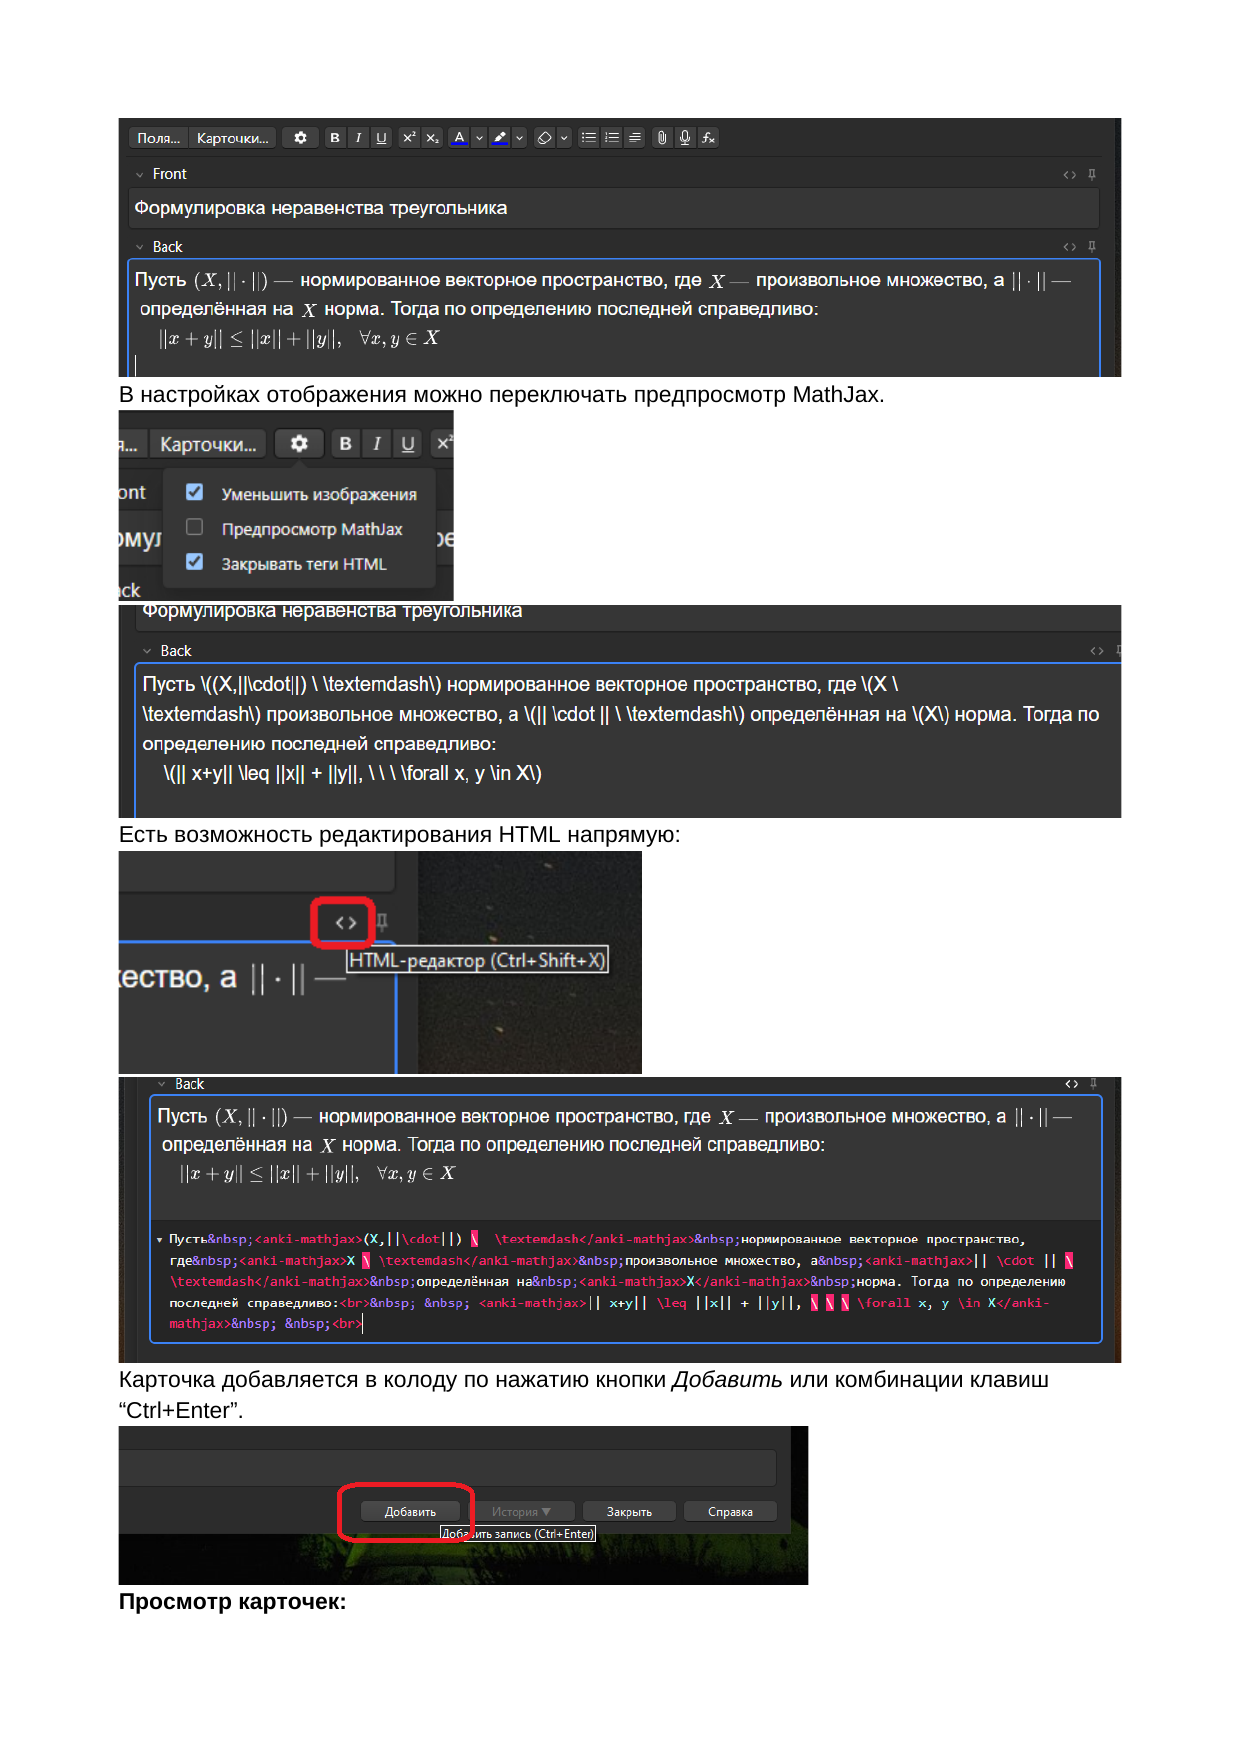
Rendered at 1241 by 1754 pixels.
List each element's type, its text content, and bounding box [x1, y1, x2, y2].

text Просмотр карточек: [118, 1588, 1122, 1615]
picture [118, 410, 454, 601]
picture [118, 605, 1122, 818]
picture [118, 1426, 809, 1585]
picture [118, 851, 642, 1074]
text Есть возможность редактирования HTML напрямую: [118, 821, 1122, 848]
picture [118, 1077, 1122, 1363]
text В настройках отображения можно переключать предпросмотр MathJax. [118, 381, 1122, 407]
picture [118, 118, 1122, 377]
text Карточка добавляется в колоду по нажатию кнопки Добавить или комбинации клавиш “Ctrl+Enter”. [118, 1366, 1122, 1423]
